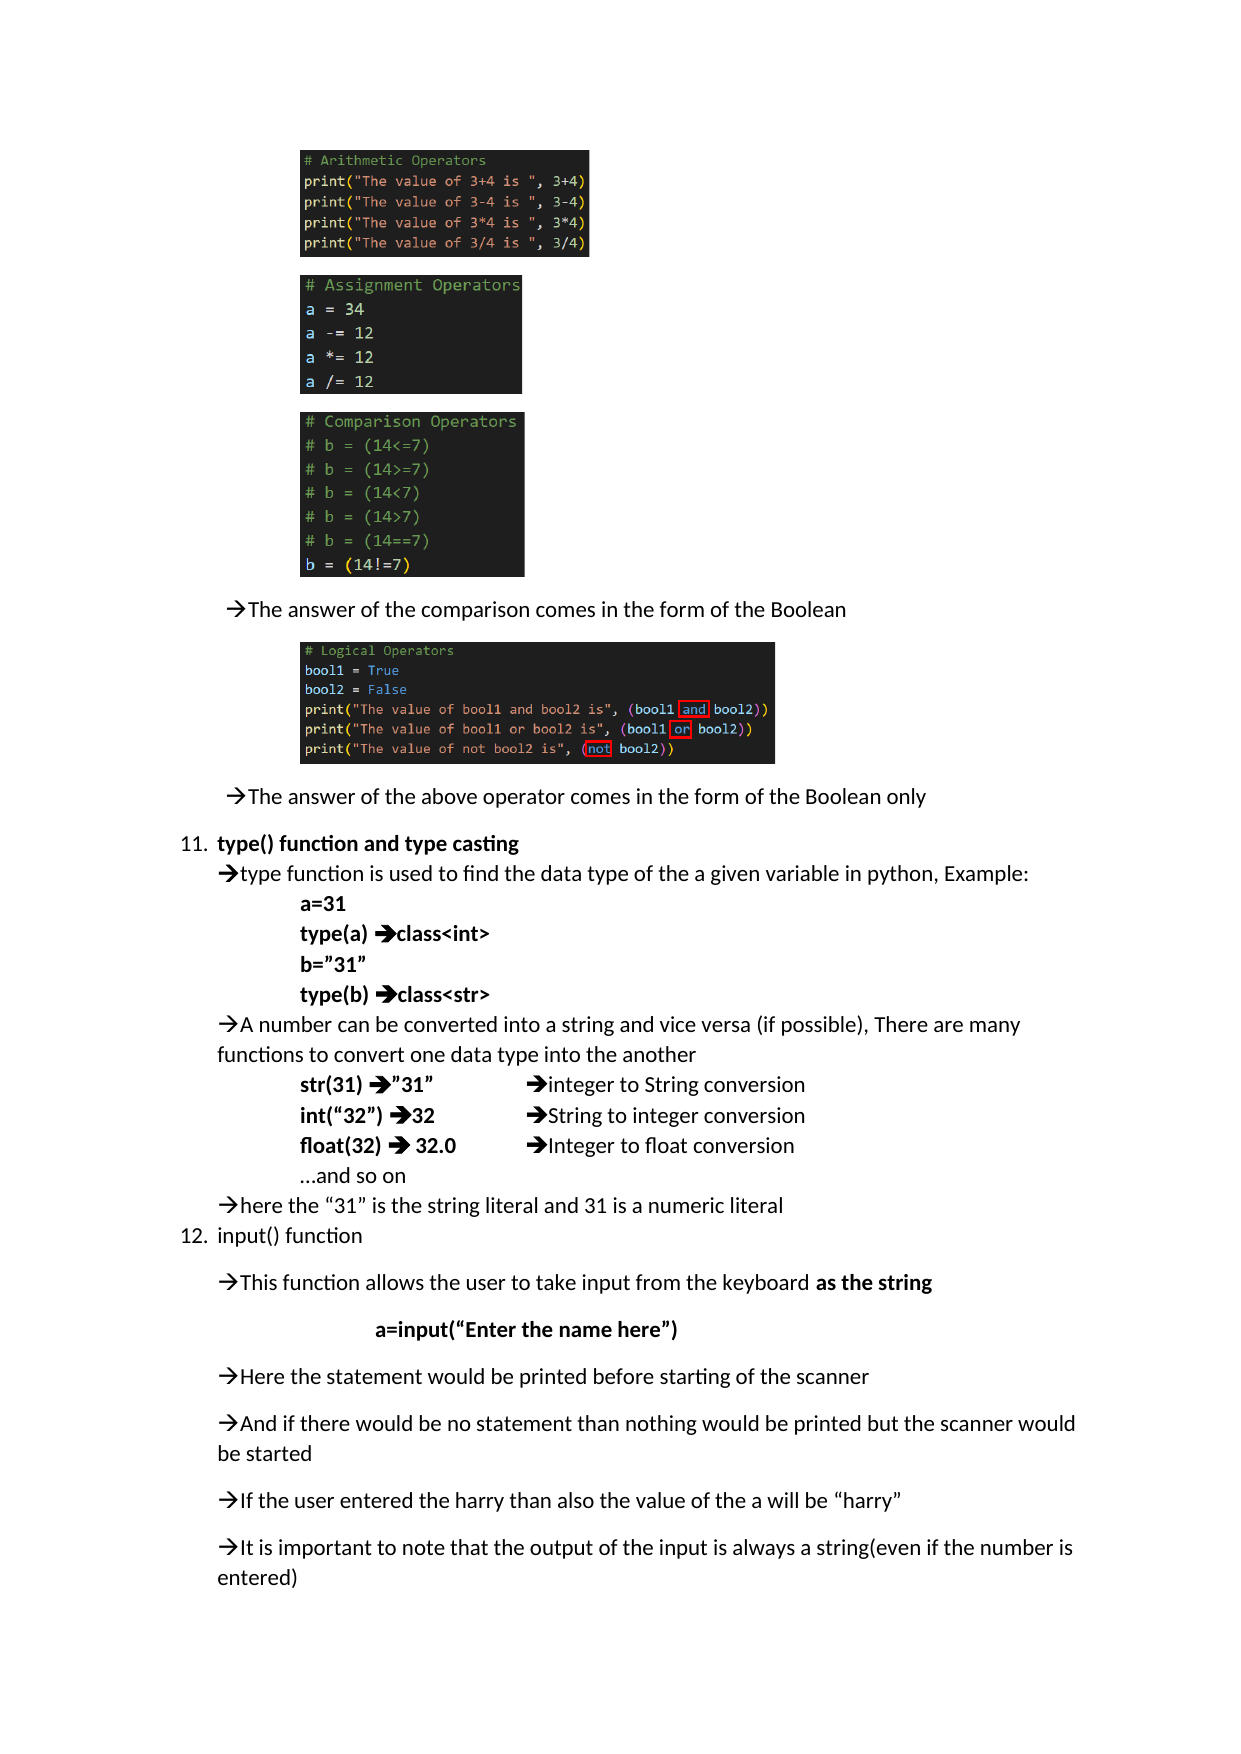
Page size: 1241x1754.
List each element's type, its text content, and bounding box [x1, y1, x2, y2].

list b=”31” [217, 950, 1090, 978]
list a=31 [217, 889, 1090, 917]
list type(b) class<str> [217, 980, 1090, 1008]
text This function allows the user to take input from the keyboard as the string [217, 1268, 1090, 1296]
list here the “31” is the string literal and 31 is a numeric literal [217, 1191, 1090, 1219]
list …and so on [217, 1161, 1090, 1189]
text The answer of the above operator comes in the form of the Boolean only [225, 782, 1090, 810]
list type(a) class<int> [217, 919, 1090, 947]
list input() function [179, 1222, 1090, 1249]
list type function is used to find the data type of the a given variable in python, Example: [217, 859, 1090, 887]
list type() function and type casting [179, 829, 1090, 857]
list int(“32”) 32 String to integer conversion [217, 1101, 1090, 1129]
picture [300, 412, 525, 577]
text The answer of the comparison comes in the form of the Boolean [225, 595, 1090, 623]
list float(32) 32.0 Integer to float conversion [217, 1131, 1090, 1159]
text It is important to note that the output of the input is always a string(even if the number is entered) [217, 1533, 1090, 1591]
text a=input(“Enter the name here”) [217, 1315, 1090, 1343]
list A number can be converted into a string and vice versa (if possible), There are many functions to convert one data type into the another [217, 1010, 1090, 1068]
list str(31) ”31” integer to String conversion [217, 1071, 1090, 1098]
text And if there would be no statement than nothing would be printed but the scanner would be started [217, 1409, 1090, 1467]
picture [300, 642, 775, 764]
picture [300, 150, 590, 257]
text Here the statement would be printed before starting of the scanner [217, 1362, 1090, 1390]
text If the user entered the harry than also the value of the a will be “harry” [217, 1486, 1090, 1514]
picture [300, 275, 523, 394]
